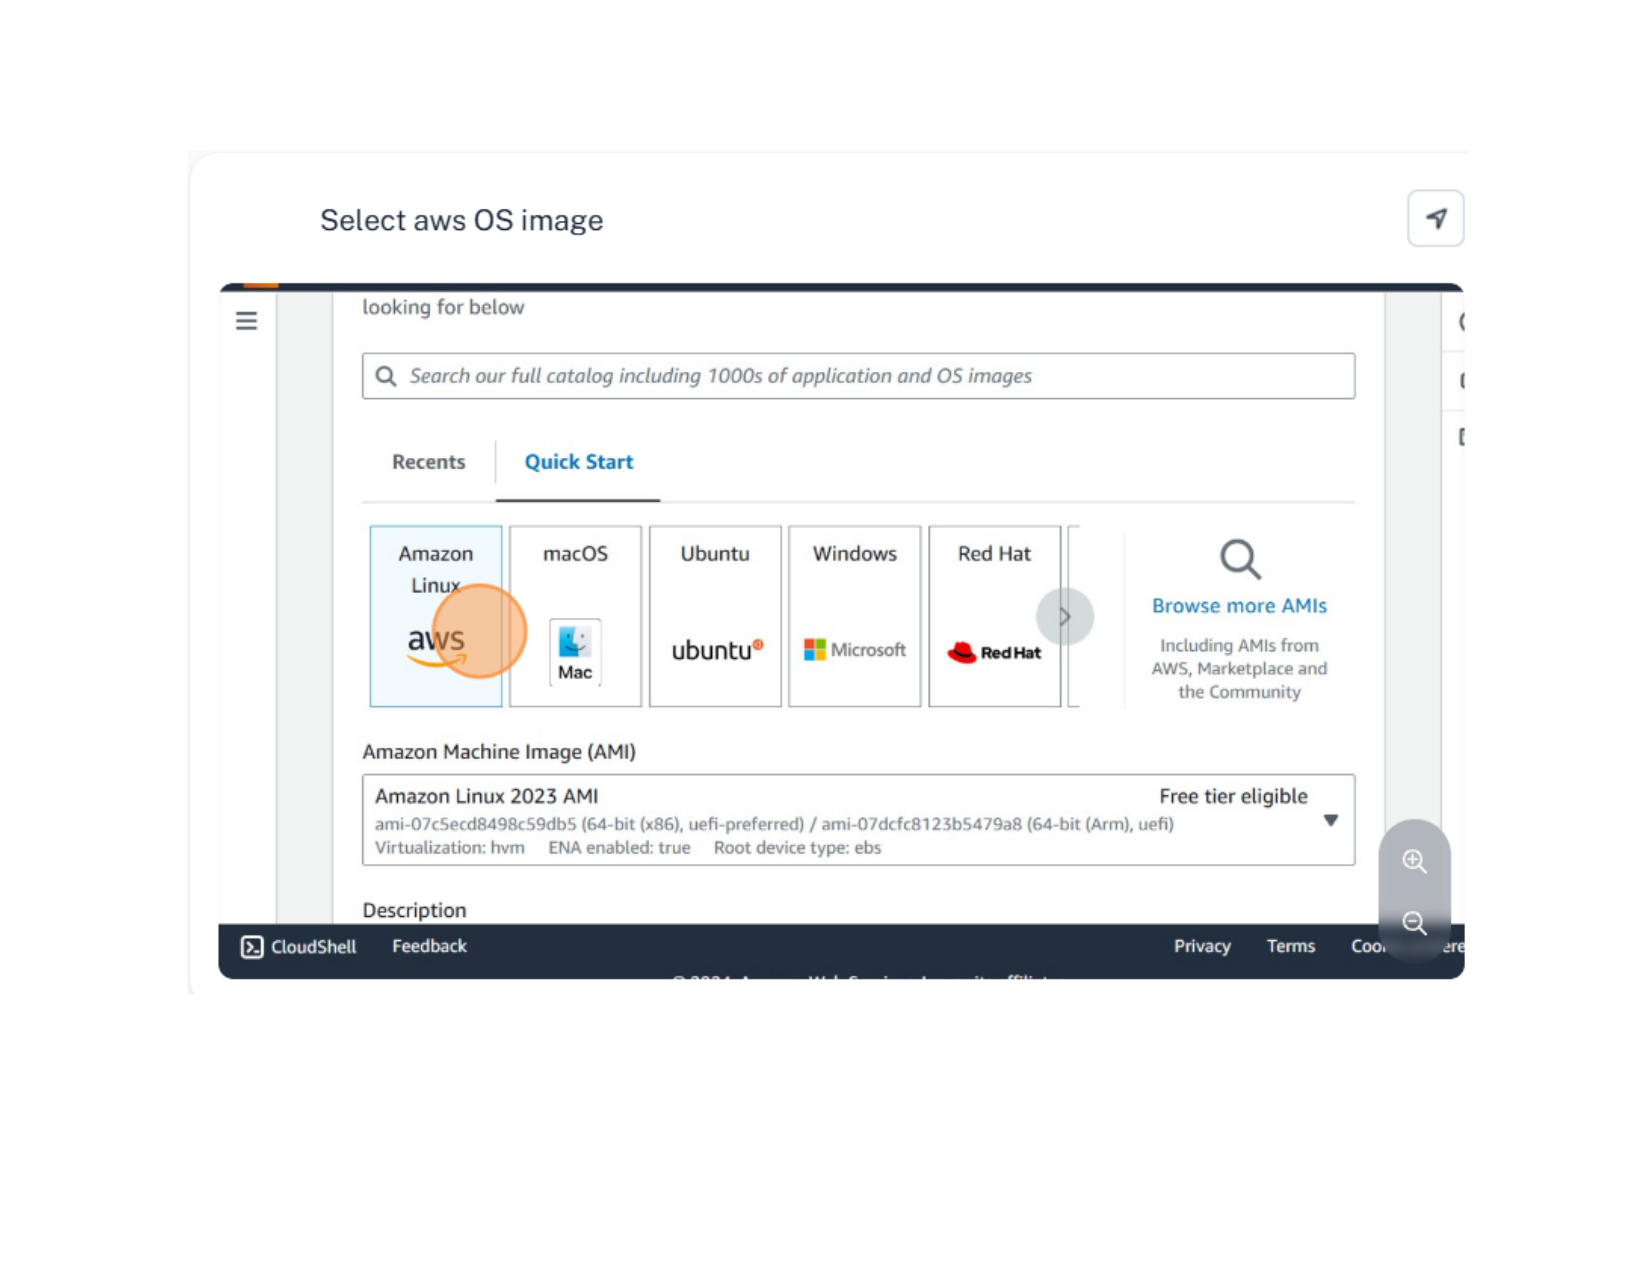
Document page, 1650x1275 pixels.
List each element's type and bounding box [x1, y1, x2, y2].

picture [187, 150, 1468, 996]
